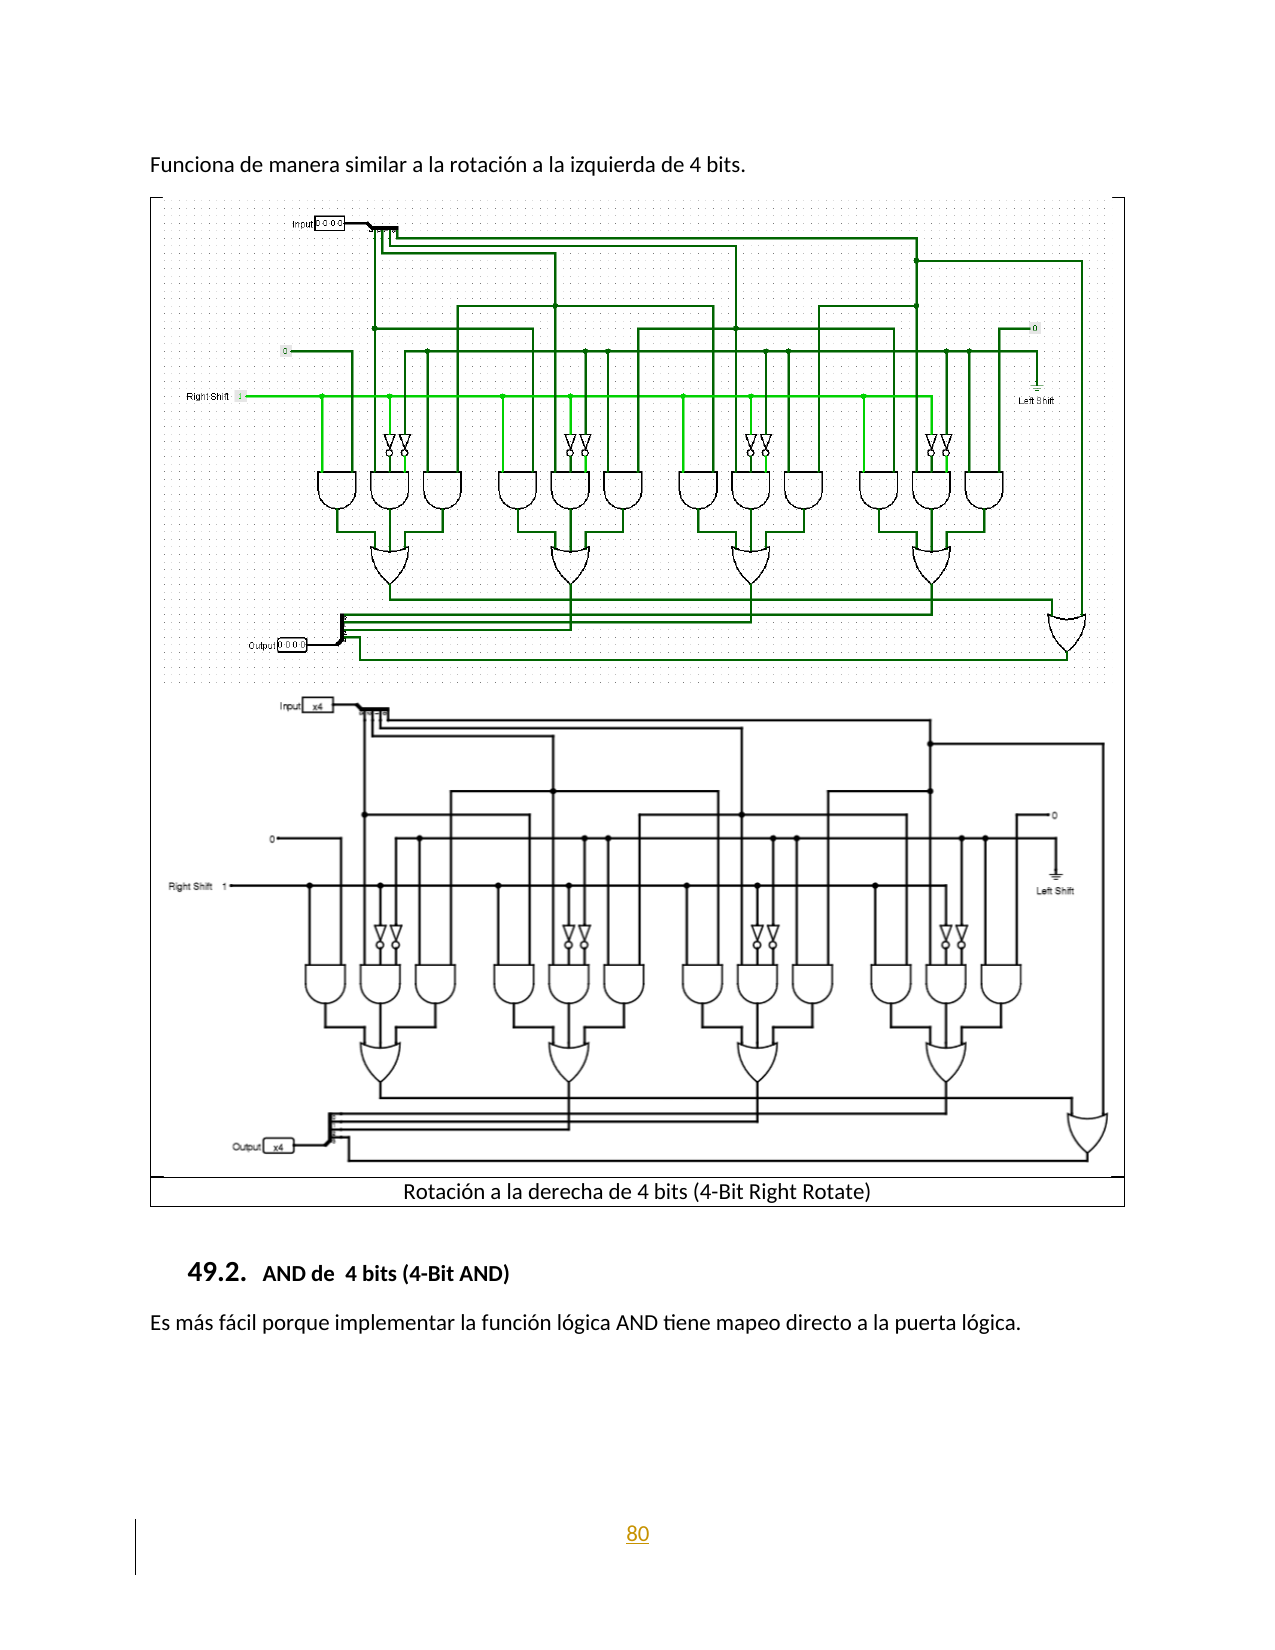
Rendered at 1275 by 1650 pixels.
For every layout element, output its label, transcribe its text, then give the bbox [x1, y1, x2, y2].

table_header [1112, 198, 1124, 1176]
table_cell Rotación a la derecha de 4 bits (4-Bit Right Rotate) [151, 1178, 1124, 1206]
picture [162, 197, 1113, 1177]
table_header [151, 198, 163, 1176]
